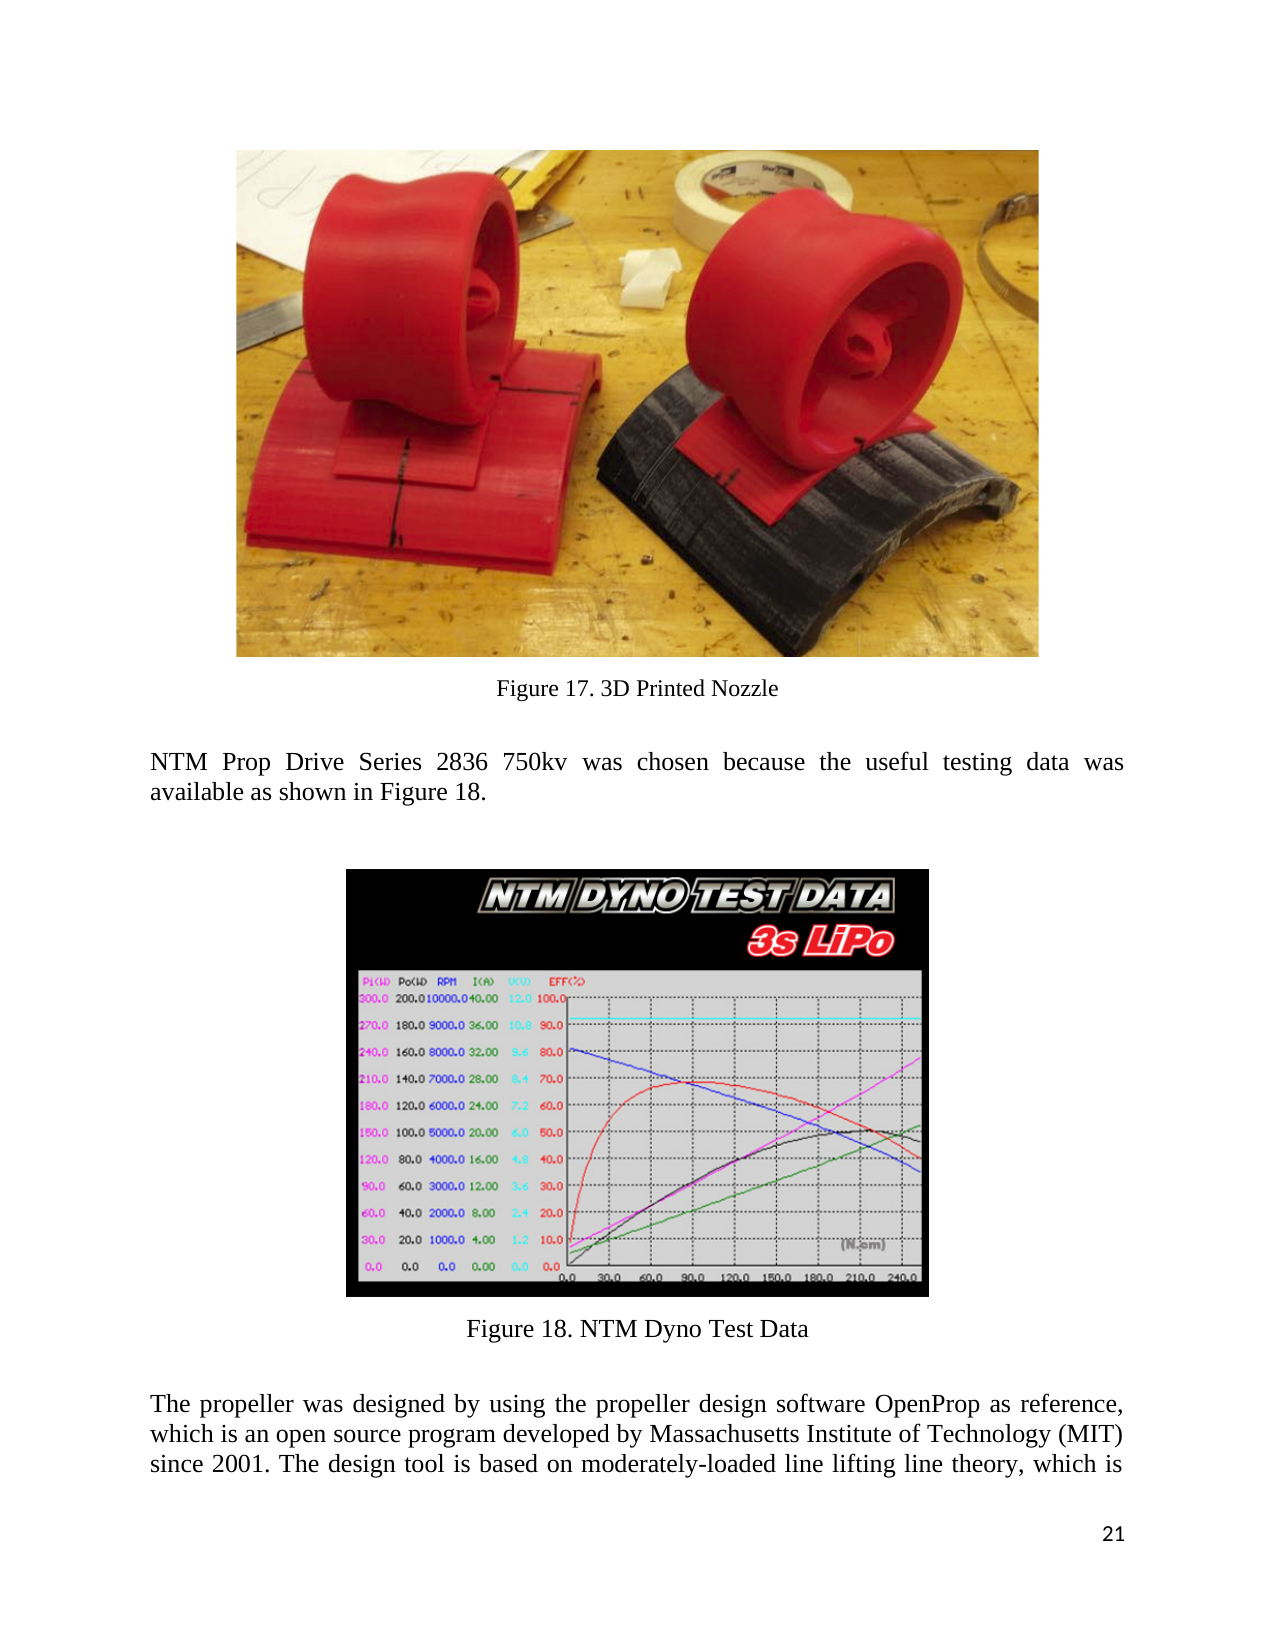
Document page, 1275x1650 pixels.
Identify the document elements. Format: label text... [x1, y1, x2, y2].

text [150, 1388, 1125, 1478]
picture [236, 150, 1039, 657]
text Figure 18. NTM Dyno Test Data [150, 1313, 1125, 1343]
picture [346, 869, 929, 1297]
text Figure 17. 3D Printed Nozzle [150, 674, 1125, 701]
text NTM Prop Drive Series 2836 750kv was chosen because the useful testing data was available as shown in Figure 18. [150, 746, 1125, 806]
